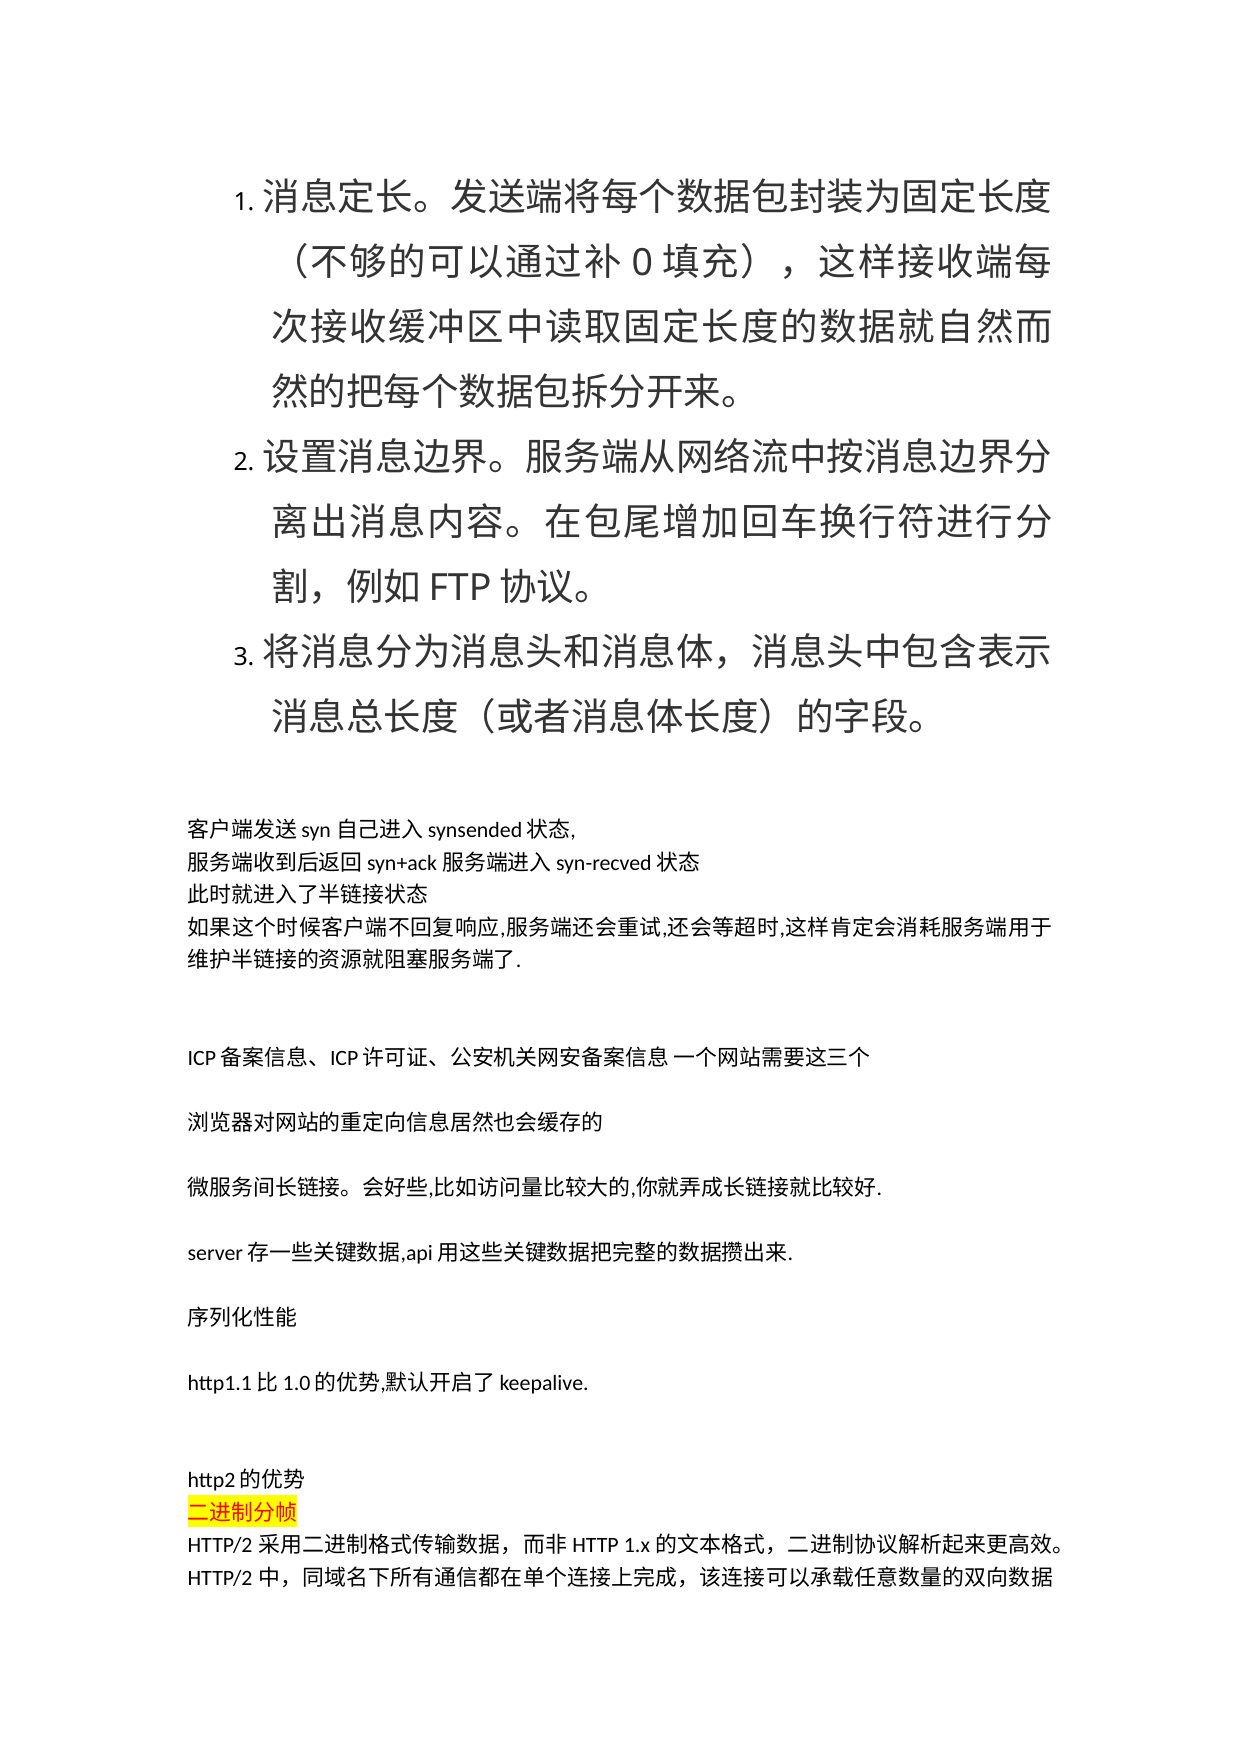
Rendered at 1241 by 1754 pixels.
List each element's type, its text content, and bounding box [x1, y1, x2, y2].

list 设置消息边界。服务端从网络流中按消息边界分离出消息内容。在包尾增加回车换行符进行分割，例如FTP协议。 [233, 422, 1053, 617]
list 将消息分为消息头和消息体，消息头中包含表示消息总长度（或者消息体长度）的字段。 [233, 617, 1053, 747]
text 服务端收到后返回syn+ack 服务端进入syn-recved状态 [187, 844, 1053, 877]
text 如果这个时候客户端不回复响应,服务端还会重试,还会等超时,这样肯定会消耗服务端用于维护半链接的资源就阻塞服务端了. [187, 909, 1053, 974]
text 此时就进入了半链接状态 [187, 877, 1053, 909]
text 浏览器对网站的重定向信息居然也会缓存的 [187, 1104, 1053, 1137]
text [187, 1494, 1053, 1592]
list 消息定长。发送端将每个数据包封装为固定长度（不够的可以通过补0填充），这样接收端每次接收缓冲区中读取固定长度的数据就自然而然的把每个数据包拆分开来。 [233, 162, 1053, 422]
text http2的优势 [187, 1462, 1053, 1494]
text 序列化性能 [187, 1299, 1053, 1332]
text ICP备案信息、ICP许可证、公安机关网安备案信息 一个网站需要这三个 [187, 1039, 1053, 1072]
text 客户端发送syn 自己进入synsended状态, [187, 812, 1053, 844]
text 微服务间长链接。会好些,比如访问量比较大的,你就弄成长链接就比较好. [187, 1169, 1053, 1202]
text http1.1比1.0的优势,默认开启了keepalive. [187, 1364, 1053, 1397]
text server存一些关键数据,api用这些关键数据把完整的数据攒出来. [187, 1234, 1053, 1267]
